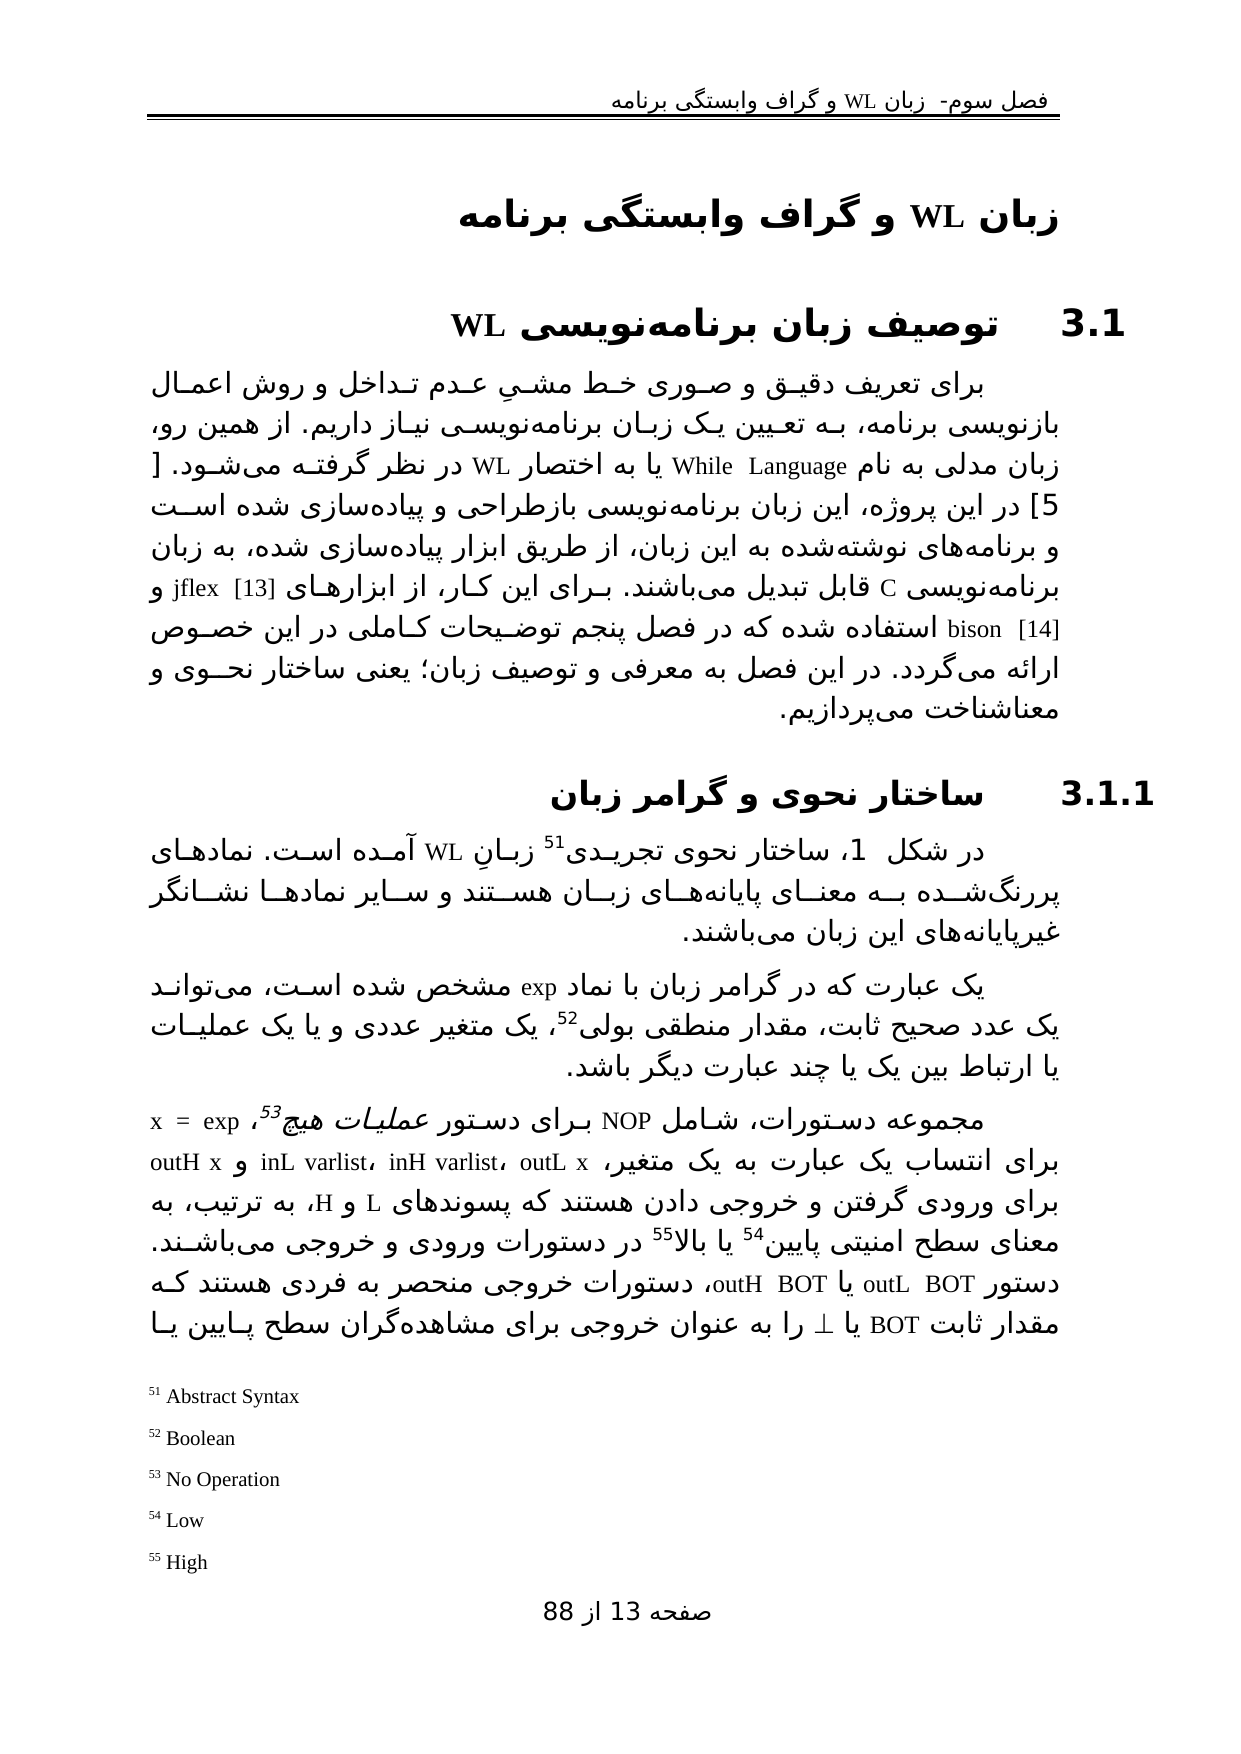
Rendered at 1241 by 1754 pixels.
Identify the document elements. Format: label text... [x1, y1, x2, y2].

subtitle توصیف زبان برنامه‌نویسی WL [150, 301, 1060, 345]
text زبان WL و گراف وابستگی برنامه [150, 193, 1060, 236]
subtitle ساختار نحوی و گرامر زبان [150, 774, 1060, 813]
text در شکل 1، ساختار نحوی تجریدی زبانِ WL آمده است. نماد‌های پررنگ‌شده به معنای پایانه‌های زبان هستند و سایر نمادها نشانگر غیرپایانه‌های این زبان می‌باشند. [150, 833, 1060, 949]
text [150, 1103, 1060, 1340]
text برای تعریف دقیق و صوری خط مشیِ عدم تداخل و روش اعمال بازنویسی برنامه، به تعیین یک زبان برنامه‌نویسی نیاز داریم. از همین رو، زبان مدلی به نام While Language یا به اختصار WL در نظر گرفته می‌شود. [5] در این پروژه، این زبان برنامه‌نویسی بازطراحی و پیاده‌سازی شده است و برنامه‌های نوشته‌شده به این زبان، از طریق ابزار پیاده‌سازی شده، به زبان برنامه‌نویسی C قابل تبدیل می‌باشند. برای این کار، از ابزارهای jflex [13] و bison [14] استفاده شده که در فصل پنجم توضیحات کاملی در این خصوص ارائه می‌گردد. در این فصل به معرفی و توصیف زبان؛ یعنی ساختار نحوی و معناشناخت می‌پردازیم. [150, 366, 1060, 726]
text یک عبارت که در گرامر زبان با نماد exp مشخص شده است، می‌تواند یک عدد صحیح ثابت، مقدار منطقی بولی، یک متغیر عددی و یا یک عملیات یا ارتباط بین یک یا چند عبارت دیگر باشد. [150, 968, 1060, 1083]
